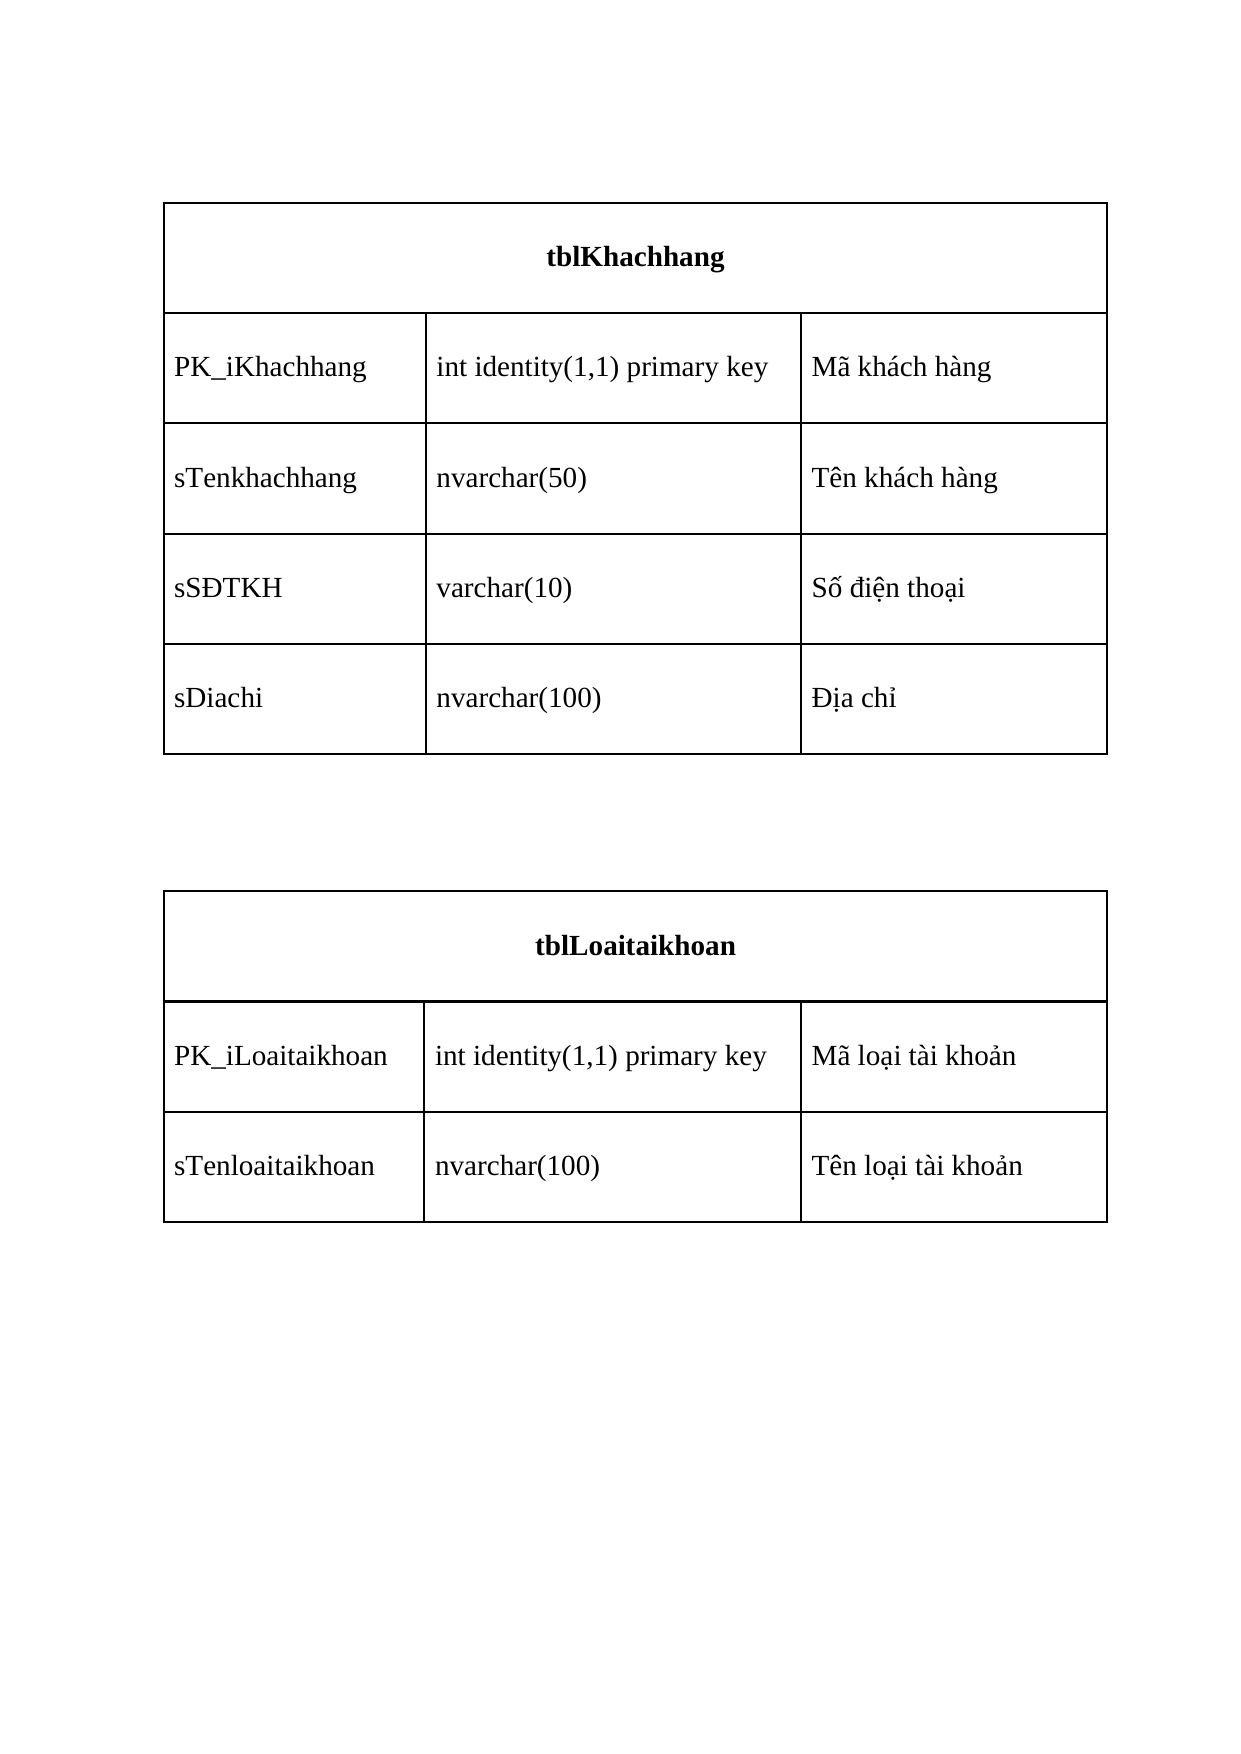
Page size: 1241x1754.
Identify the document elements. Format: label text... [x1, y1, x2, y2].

table_cell int identity(1,1) primary key [427, 314, 800, 422]
table_cell nvarchar(100) [427, 645, 800, 753]
table_cell int identity(1,1) primary key [425, 1003, 800, 1111]
table_cell varchar(10) [427, 535, 800, 643]
table_cell nvarchar(50) [427, 424, 800, 532]
table_cell Mã loại tài khoản [802, 1003, 1106, 1111]
table_cell PK_iLoaitaikhoan [165, 1003, 423, 1111]
table_cell Tên loại tài khoản [802, 1113, 1106, 1221]
table_cell sSĐTKH [165, 535, 425, 643]
table_header tblLoaitaikhoan [165, 892, 1106, 1000]
table_cell Tên khách hàng [802, 424, 1106, 532]
table_cell sDiachi [165, 645, 425, 753]
table_header tblKhachhang [165, 204, 1106, 312]
table_cell Địa chỉ [802, 645, 1106, 753]
table_cell Mã khách hàng [802, 314, 1106, 422]
table_cell nvarchar(100) [425, 1113, 800, 1221]
table_cell PK_iKhachhang [165, 314, 425, 422]
table_cell Số điện thoại [802, 535, 1106, 643]
table_cell sTenloaitaikhoan [165, 1113, 423, 1221]
table_cell sTenkhachhang [165, 424, 425, 532]
